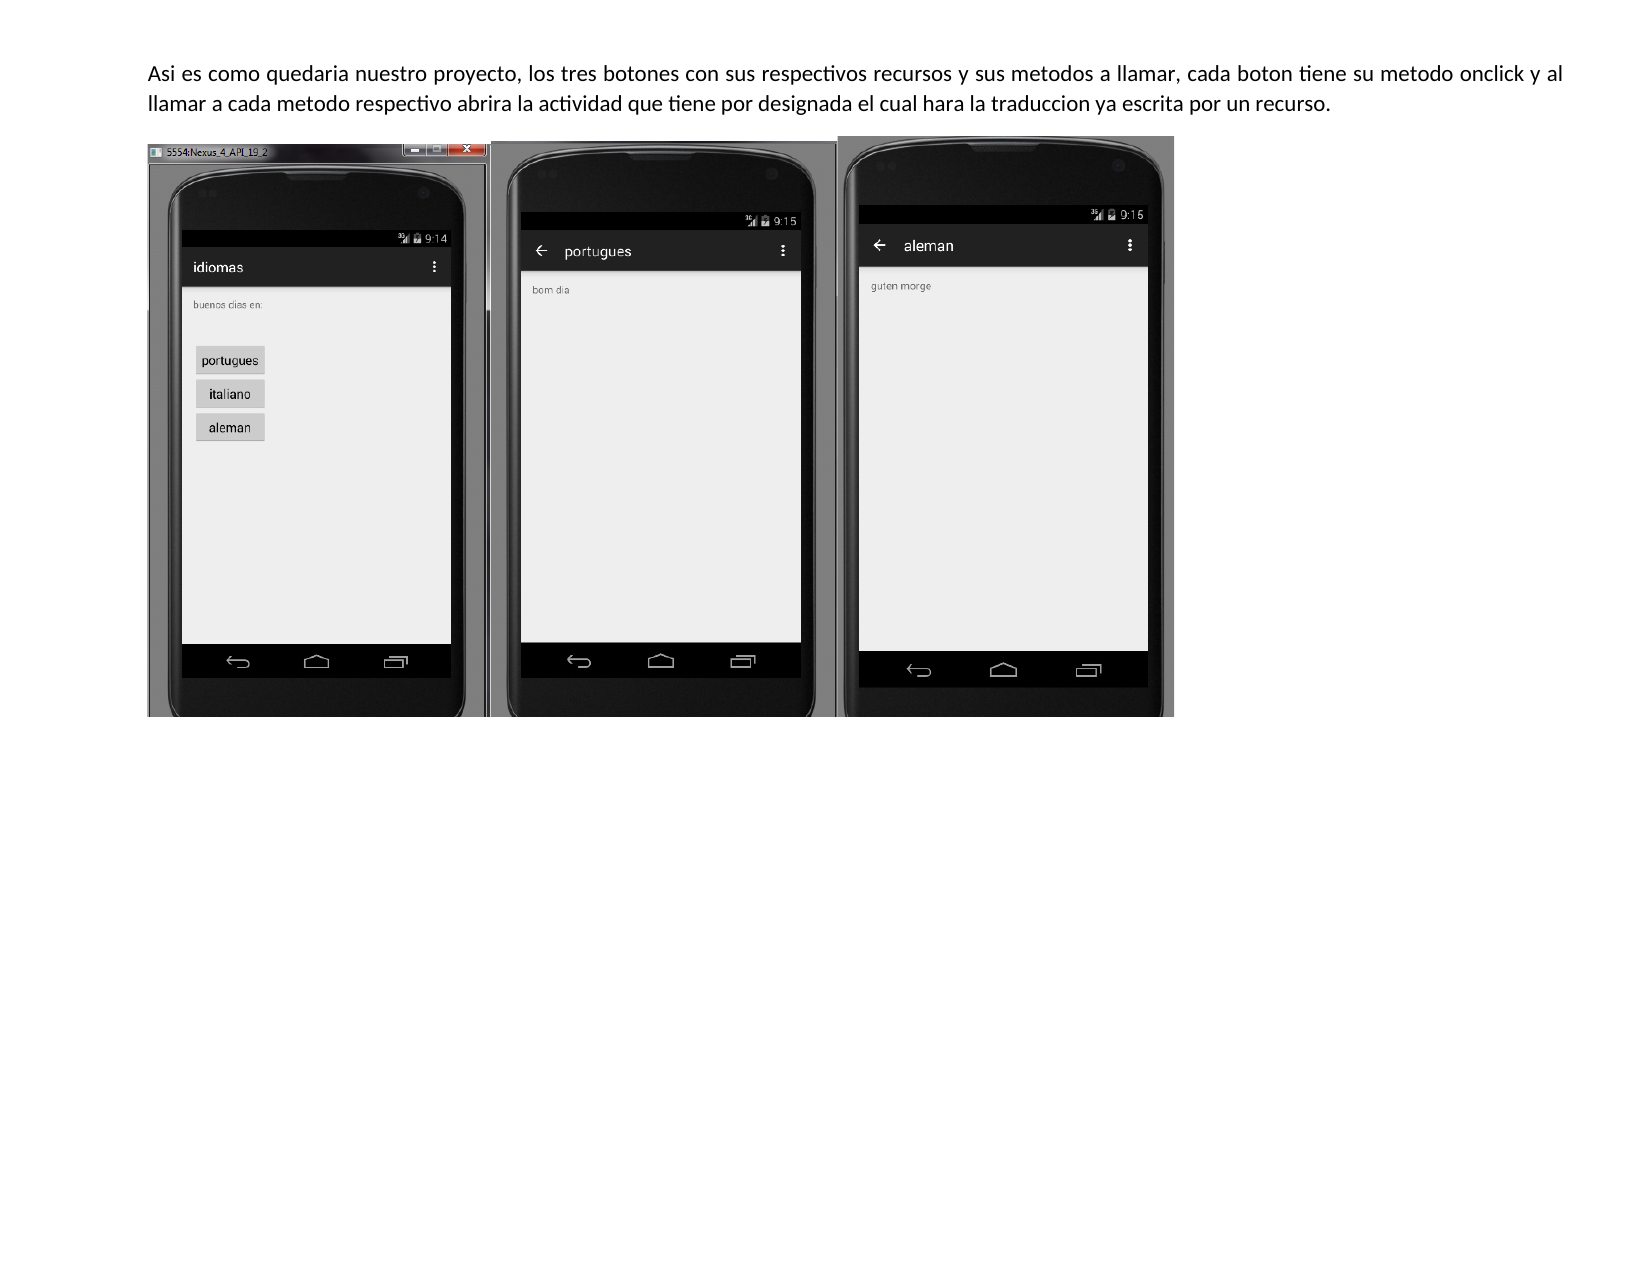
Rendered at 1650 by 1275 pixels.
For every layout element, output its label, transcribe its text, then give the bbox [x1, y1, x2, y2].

text Asi es como quedaria nuestro proyecto, los tres botones con sus respectivos recursos y sus metodos a llamar, cada boton tiene su metodo onclick y al llamar a cada metodo respectivo abrira la actividad que tiene por designada el cual hara la traduccion ya escrita por un recurso. [148, 59, 1565, 117]
picture [147, 136, 1175, 717]
